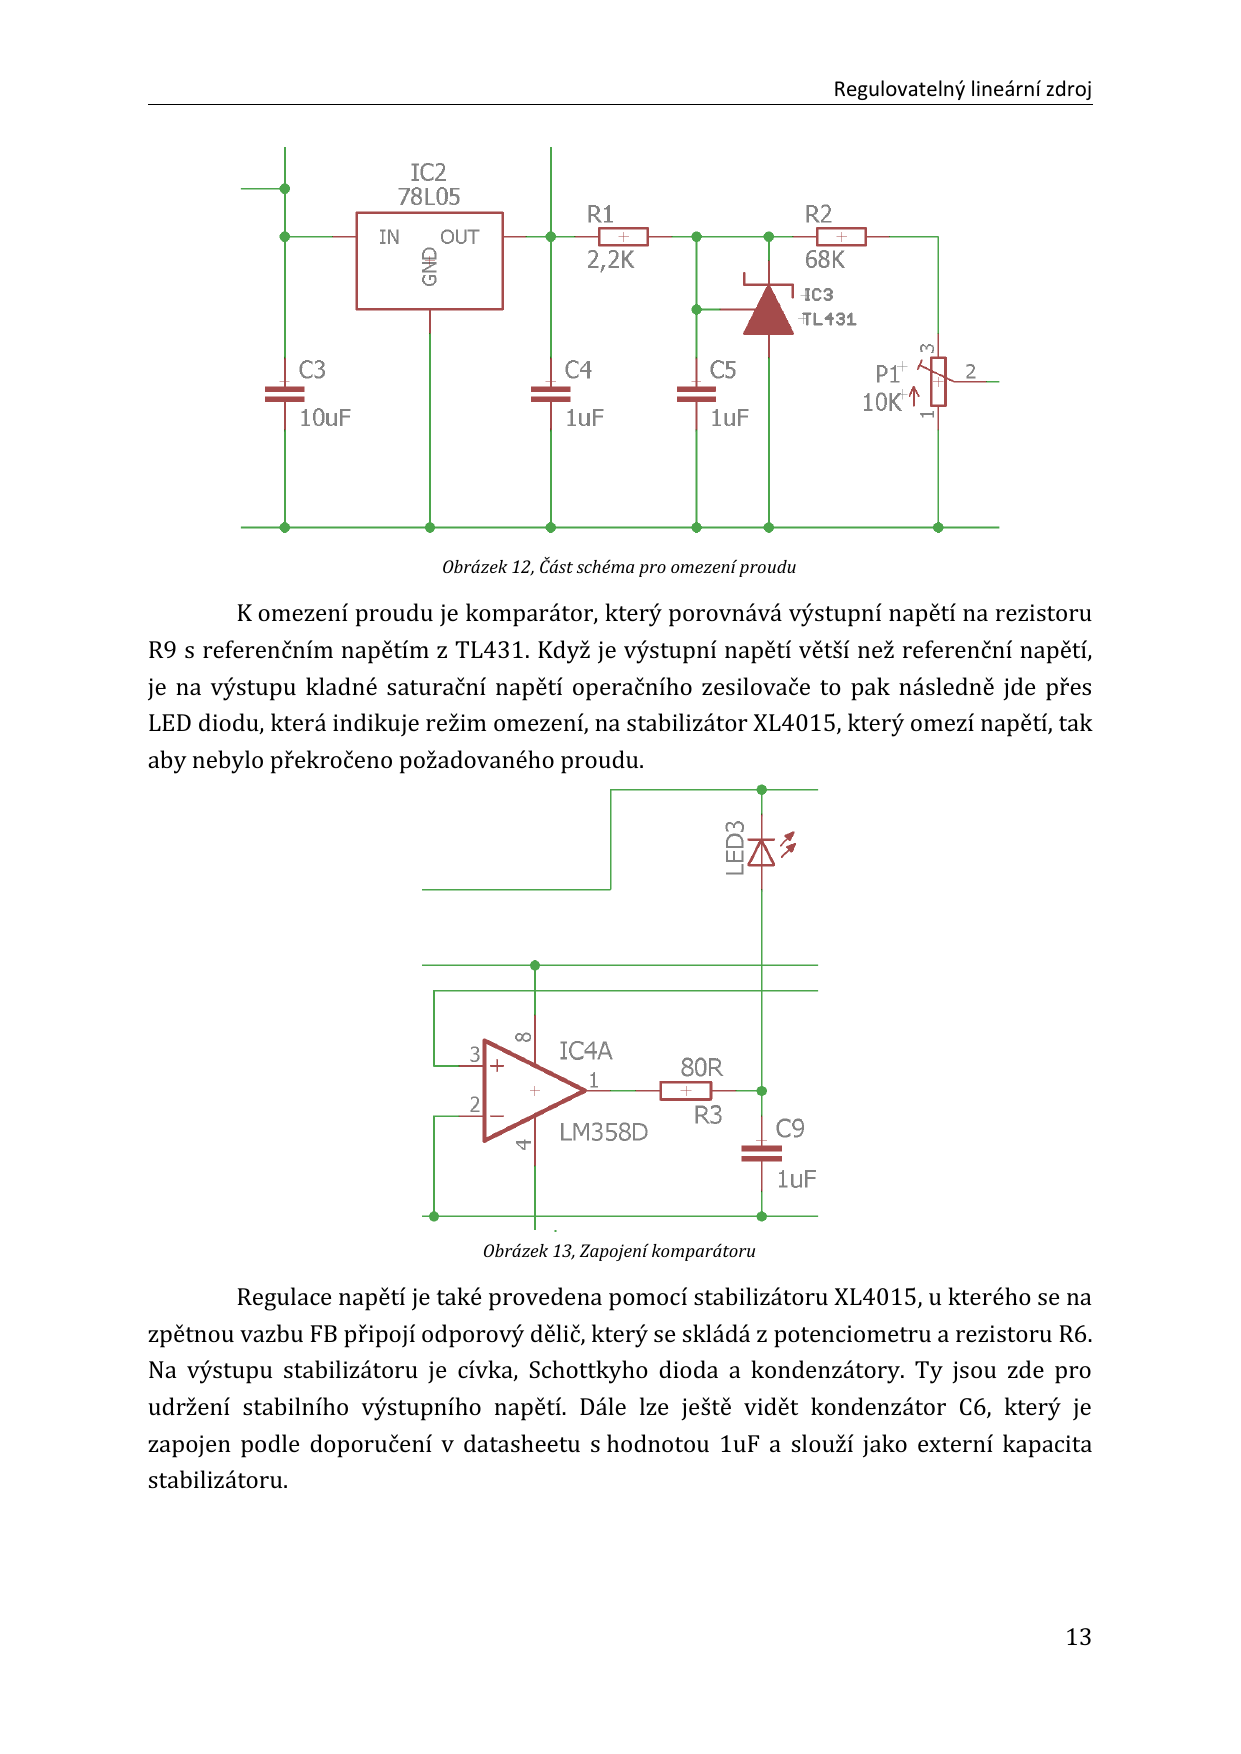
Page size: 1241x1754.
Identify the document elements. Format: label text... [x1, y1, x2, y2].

text K omezení proudu je komparátor, který porovnává výstupní napětí na rezistoru R9 s referenčním napětím z TL431. Když je výstupní napětí větší než referenční napětí, je na výstupu kladné saturační napětí operačního zesilovače to pak následně jde přes LED diodu, která indikuje režim omezení, na stabilizátor XL4015, který omezí napětí, tak aby nebylo překročeno požadovaného proudu. [148, 598, 1093, 774]
text Obrázek 12, Část schéma pro omezení proudu [148, 555, 1093, 577]
text Regulace napětí je také provedena pomocí stabilizátoru XL4015, u kterého se na zpětnou vazbu FB připojí odporový dělič, který se skládá z potenciometru a rezistoru R6. Na výstupu stabilizátoru je cívka, Schottkyho dioda a kondenzátory. Ty jsou zde pro udržení stabilního výstupního napětí. Dále lze ještě vidět kondenzátor C6, který je zapojen podle doporučení v datasheetu s hodnotou 1uF a slouží jako externí kapacita stabilizátoru. [148, 1282, 1093, 1494]
text Obrázek 13, Zapojení komparátoru [148, 1239, 1093, 1261]
picture [422, 781, 819, 1232]
picture [240, 147, 1000, 548]
